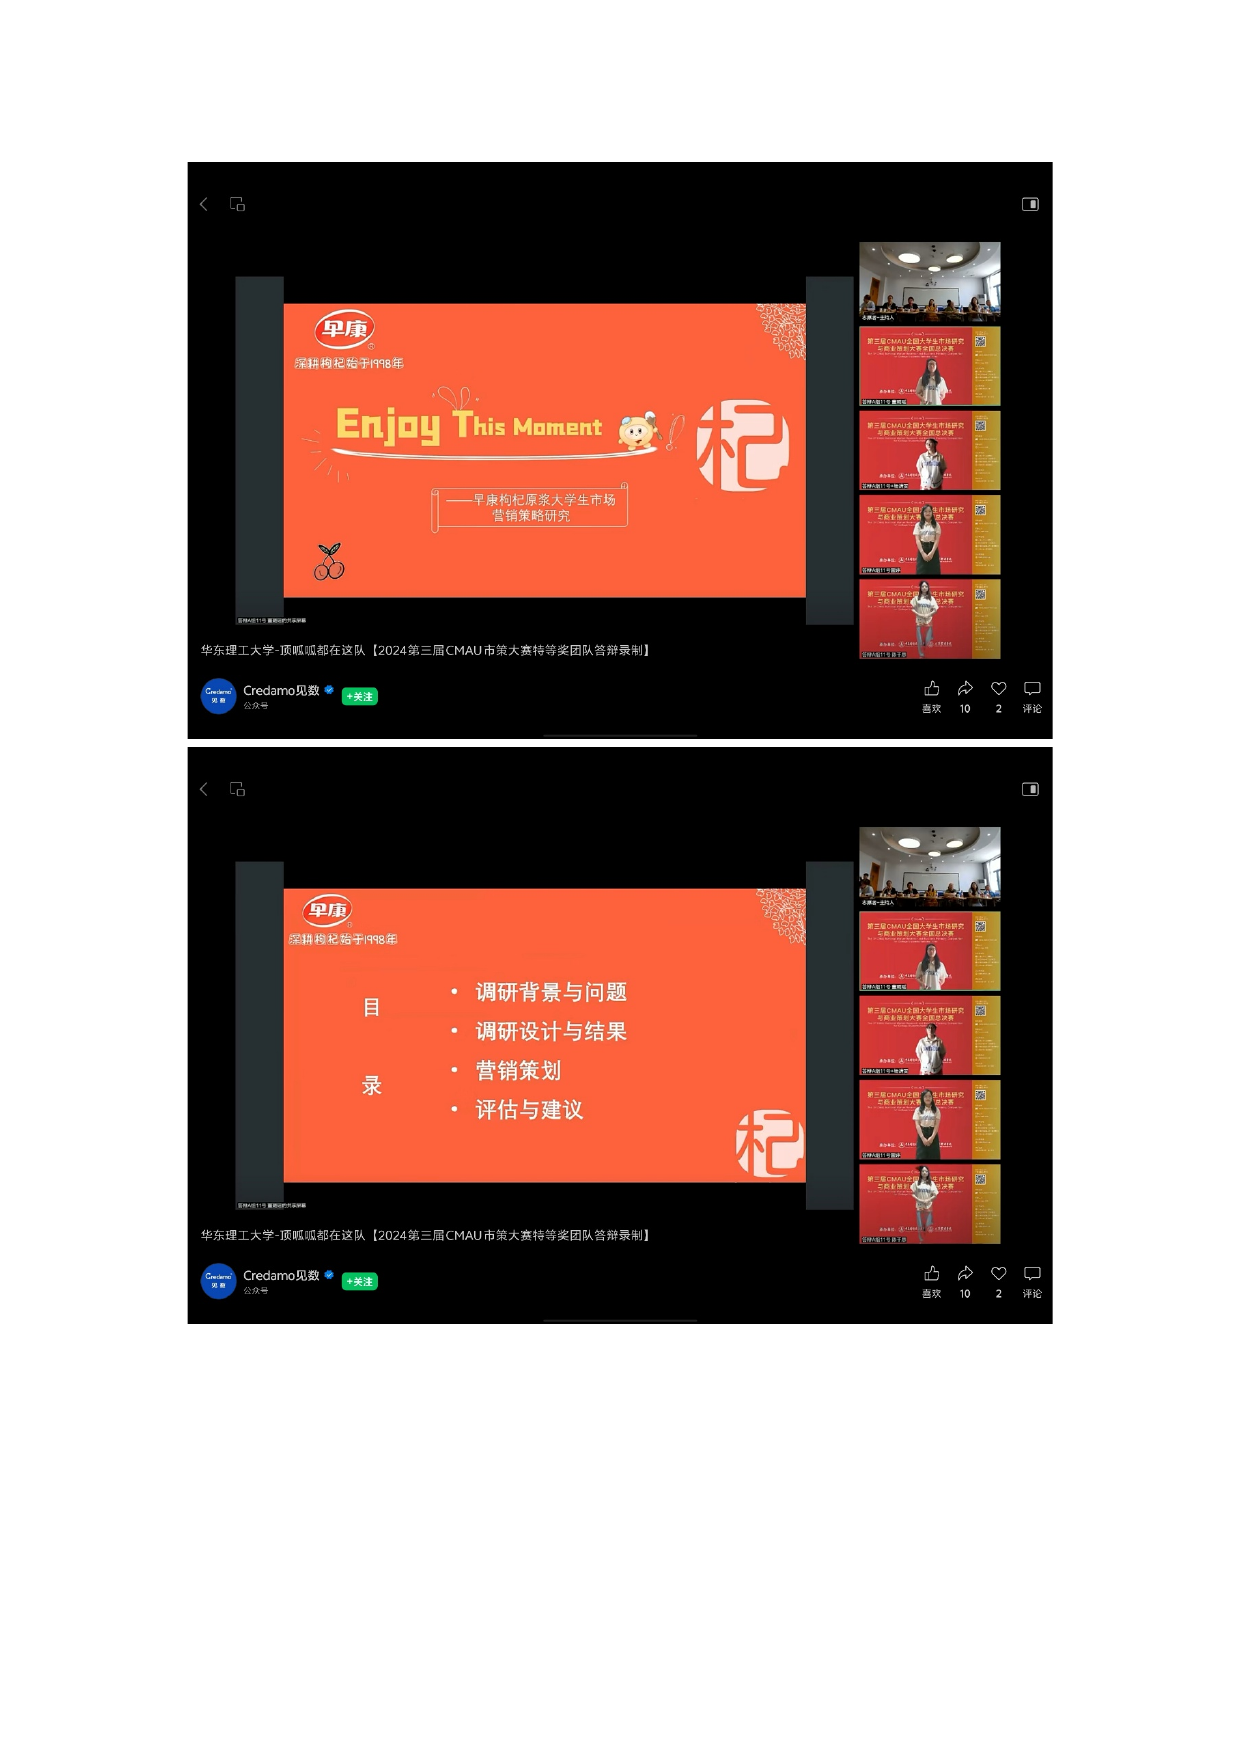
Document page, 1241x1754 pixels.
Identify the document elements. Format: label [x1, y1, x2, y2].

picture [187, 747, 1053, 1324]
picture [187, 162, 1053, 739]
